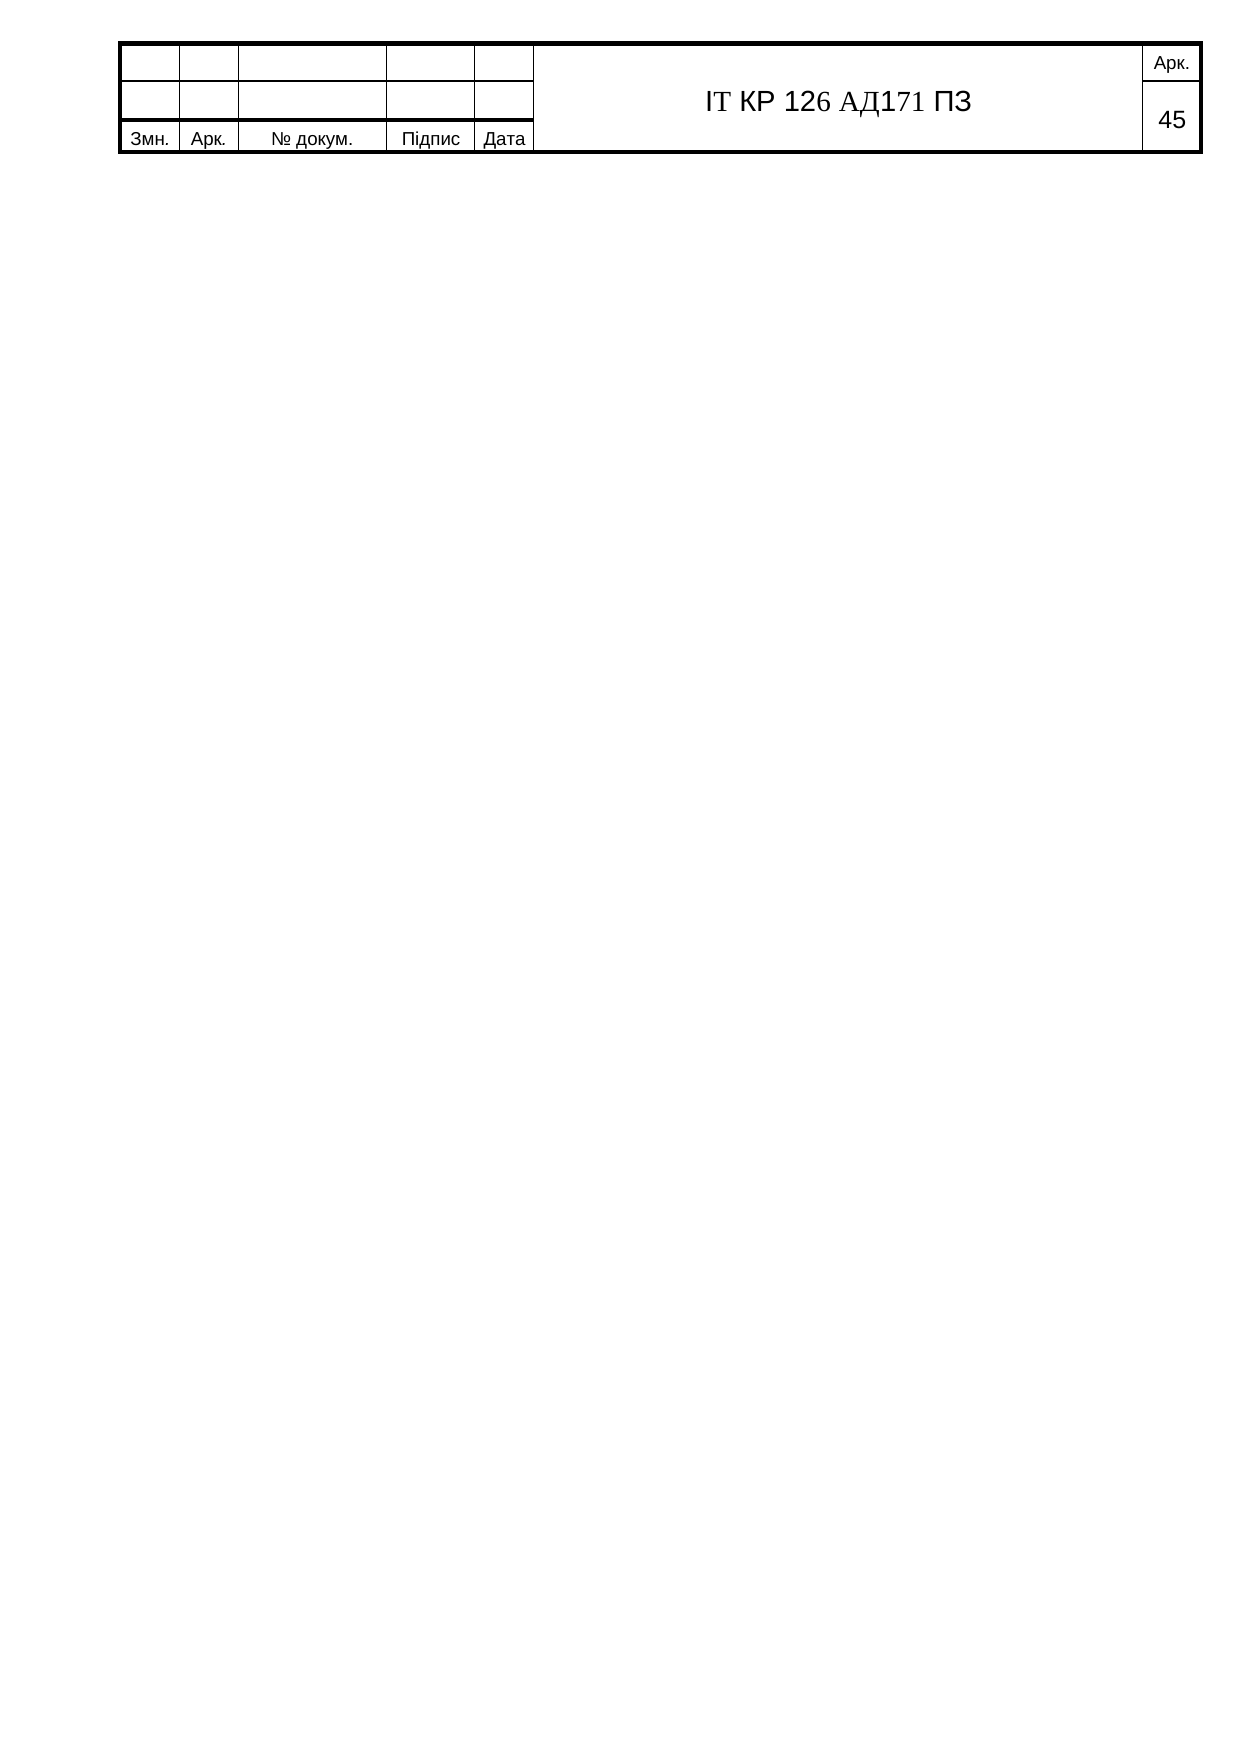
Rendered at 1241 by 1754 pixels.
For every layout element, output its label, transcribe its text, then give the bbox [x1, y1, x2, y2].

table_cell [239, 46, 386, 79]
table_cell [122, 82, 179, 118]
table_cell Змн. [122, 122, 179, 149]
table_cell ІТ КР 126 АД171 ПЗ [534, 46, 1142, 149]
table_cell [122, 46, 179, 79]
table_cell [475, 46, 533, 79]
table_cell Дата [475, 122, 533, 149]
table_cell [180, 82, 238, 118]
table_cell [387, 46, 474, 79]
table_cell [239, 82, 386, 118]
table_cell Арк. [180, 122, 238, 149]
table_cell [387, 82, 474, 118]
table_cell Арк. [1143, 46, 1199, 79]
table_cell [475, 82, 533, 118]
table_cell [180, 46, 238, 79]
table_cell 45 [1143, 82, 1199, 149]
table_cell Підпис [387, 122, 474, 149]
table_cell № докум. [239, 122, 386, 149]
